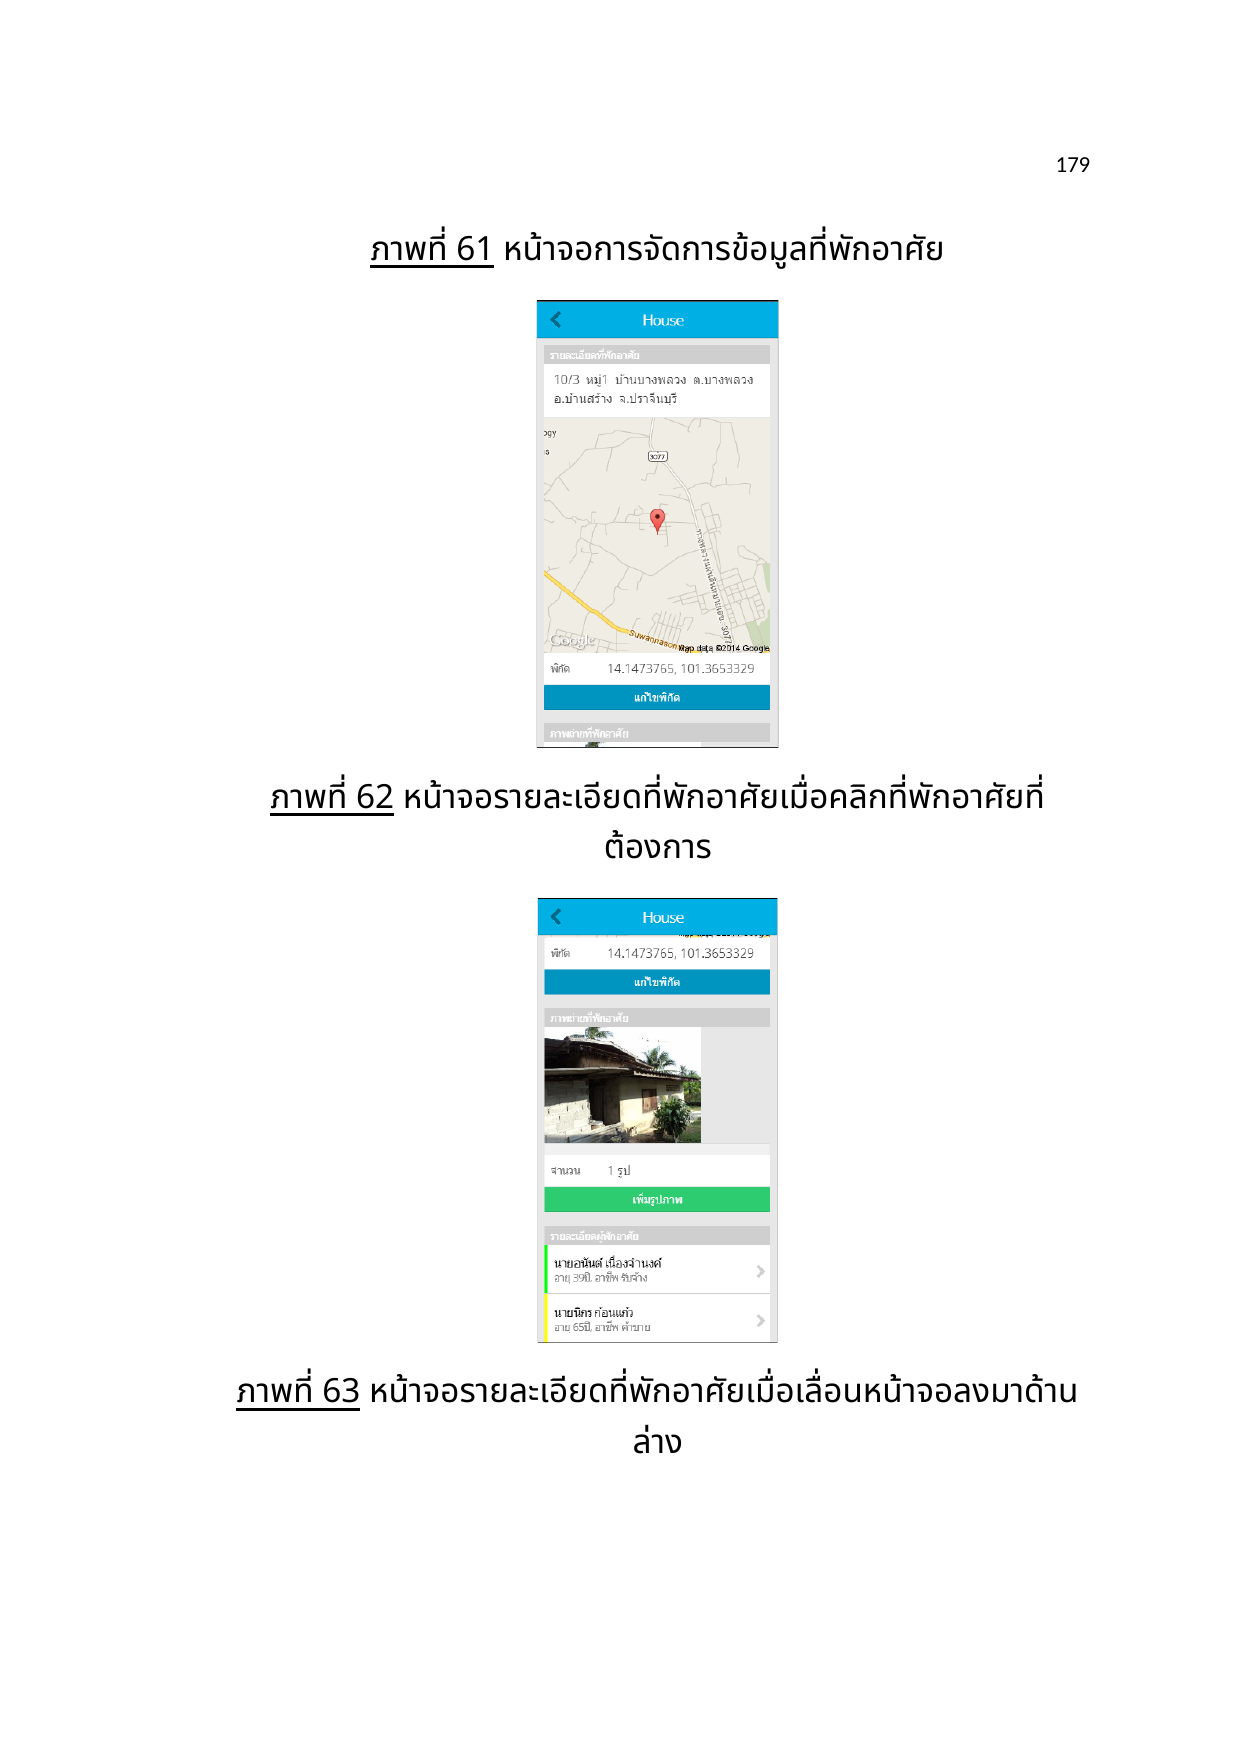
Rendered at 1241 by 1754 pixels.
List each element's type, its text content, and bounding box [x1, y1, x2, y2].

text ภาพที่ 61 หน้าจอการจัดการข้อมูลที่พักอาศัย [225, 225, 1090, 276]
picture [536, 339, 779, 748]
text ภาพที่ 63 หน้าจอรายละเอียดที่พักอาศัยเมื่อเลื่อนหน้าจอลงมาด้านล่าง [225, 1367, 1090, 1468]
picture [537, 936, 778, 1343]
text ภาพที่ 62 หน้าจอรายละเอียดที่พักอาศัยเมื่อคลิกที่พักอาศัยที่ต้องการ [225, 772, 1090, 873]
